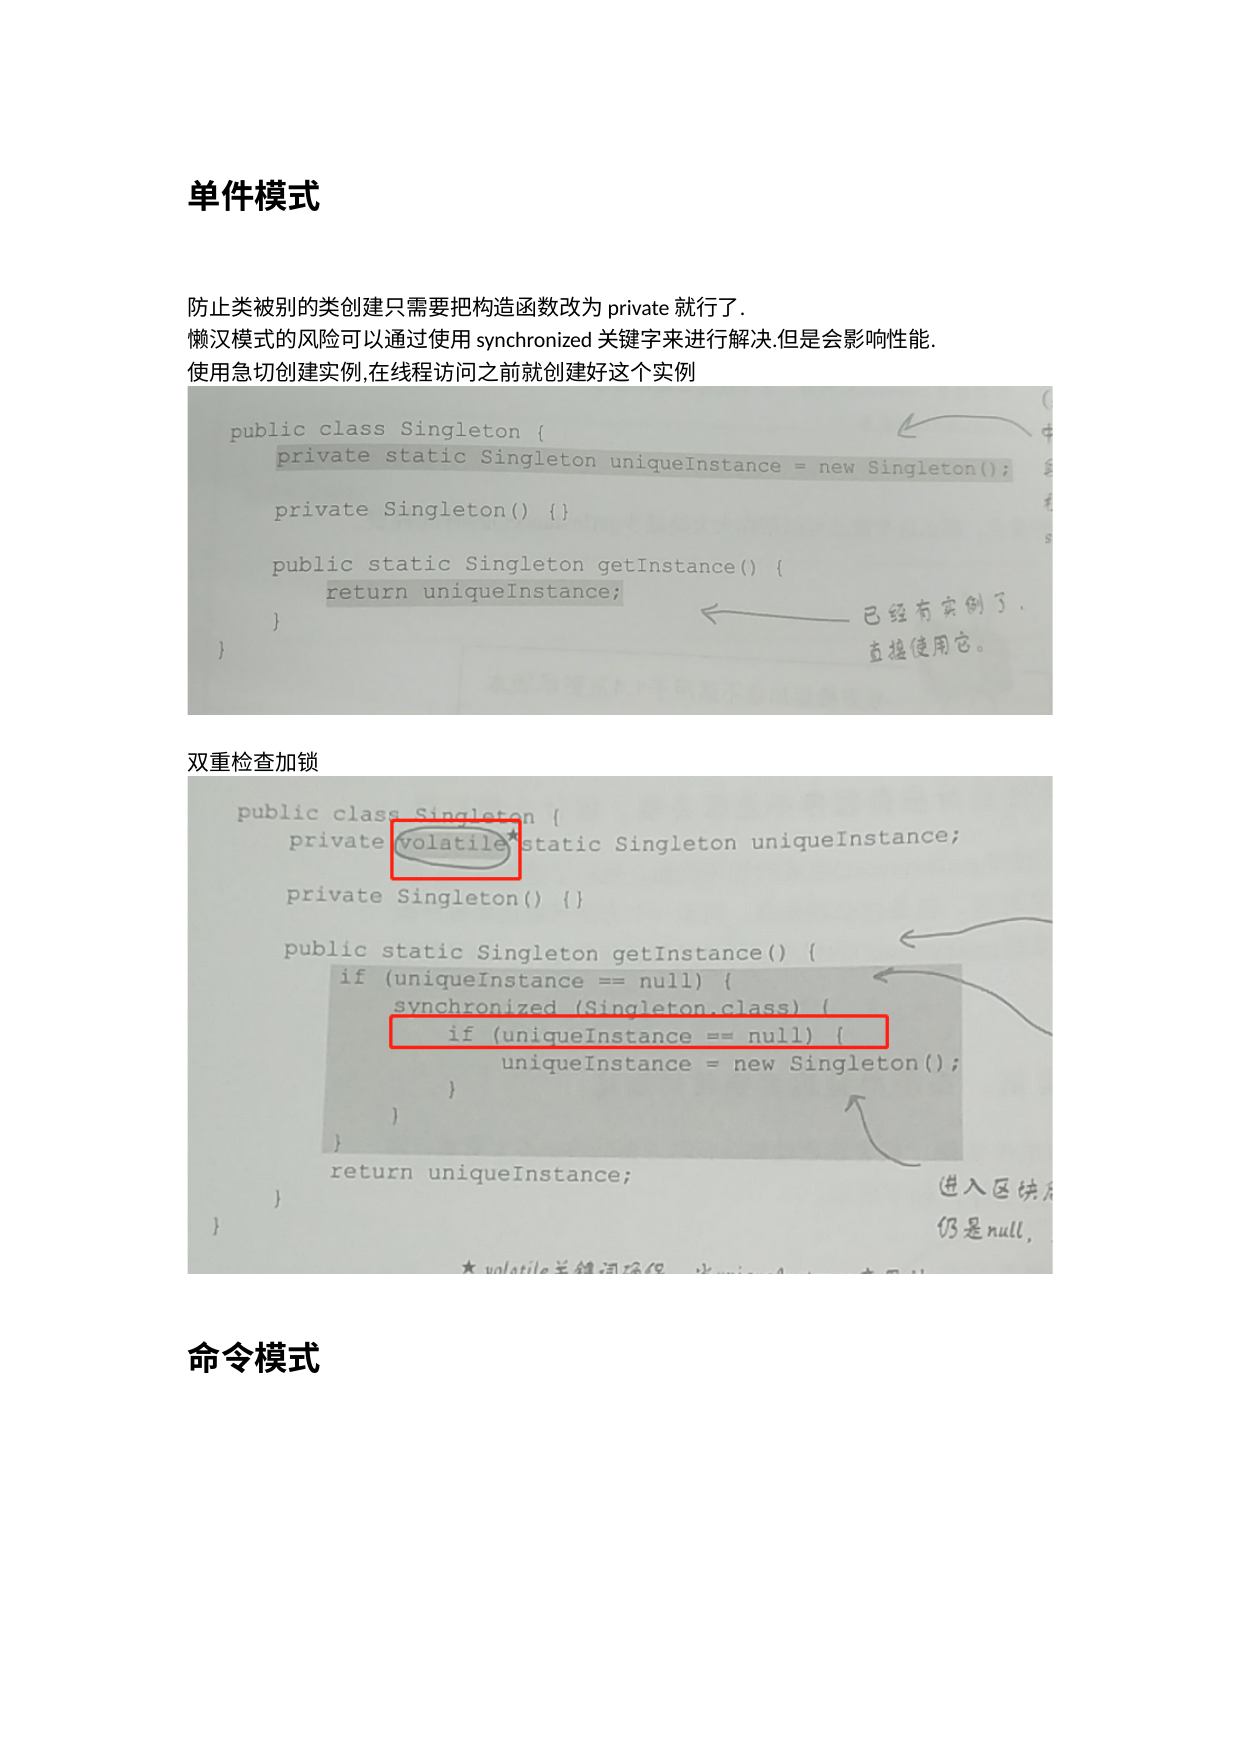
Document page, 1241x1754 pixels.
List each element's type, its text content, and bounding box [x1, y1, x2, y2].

text 防止类被别的类创建只需要把构造函数改为private就行了. [187, 289, 1053, 322]
picture [187, 386, 1053, 715]
text 使用急切创建实例,在线程访问之前就创建好这个实例 [187, 354, 1053, 386]
text 懒汉模式的风险可以通过使用synchronized关键字来进行解决.但是会影响性能. [187, 322, 1053, 354]
picture [187, 776, 1053, 1274]
subtitle 单件模式 [187, 162, 1053, 227]
text 双重检查加锁 [187, 744, 1053, 776]
subtitle 命令模式 [187, 1324, 1053, 1389]
